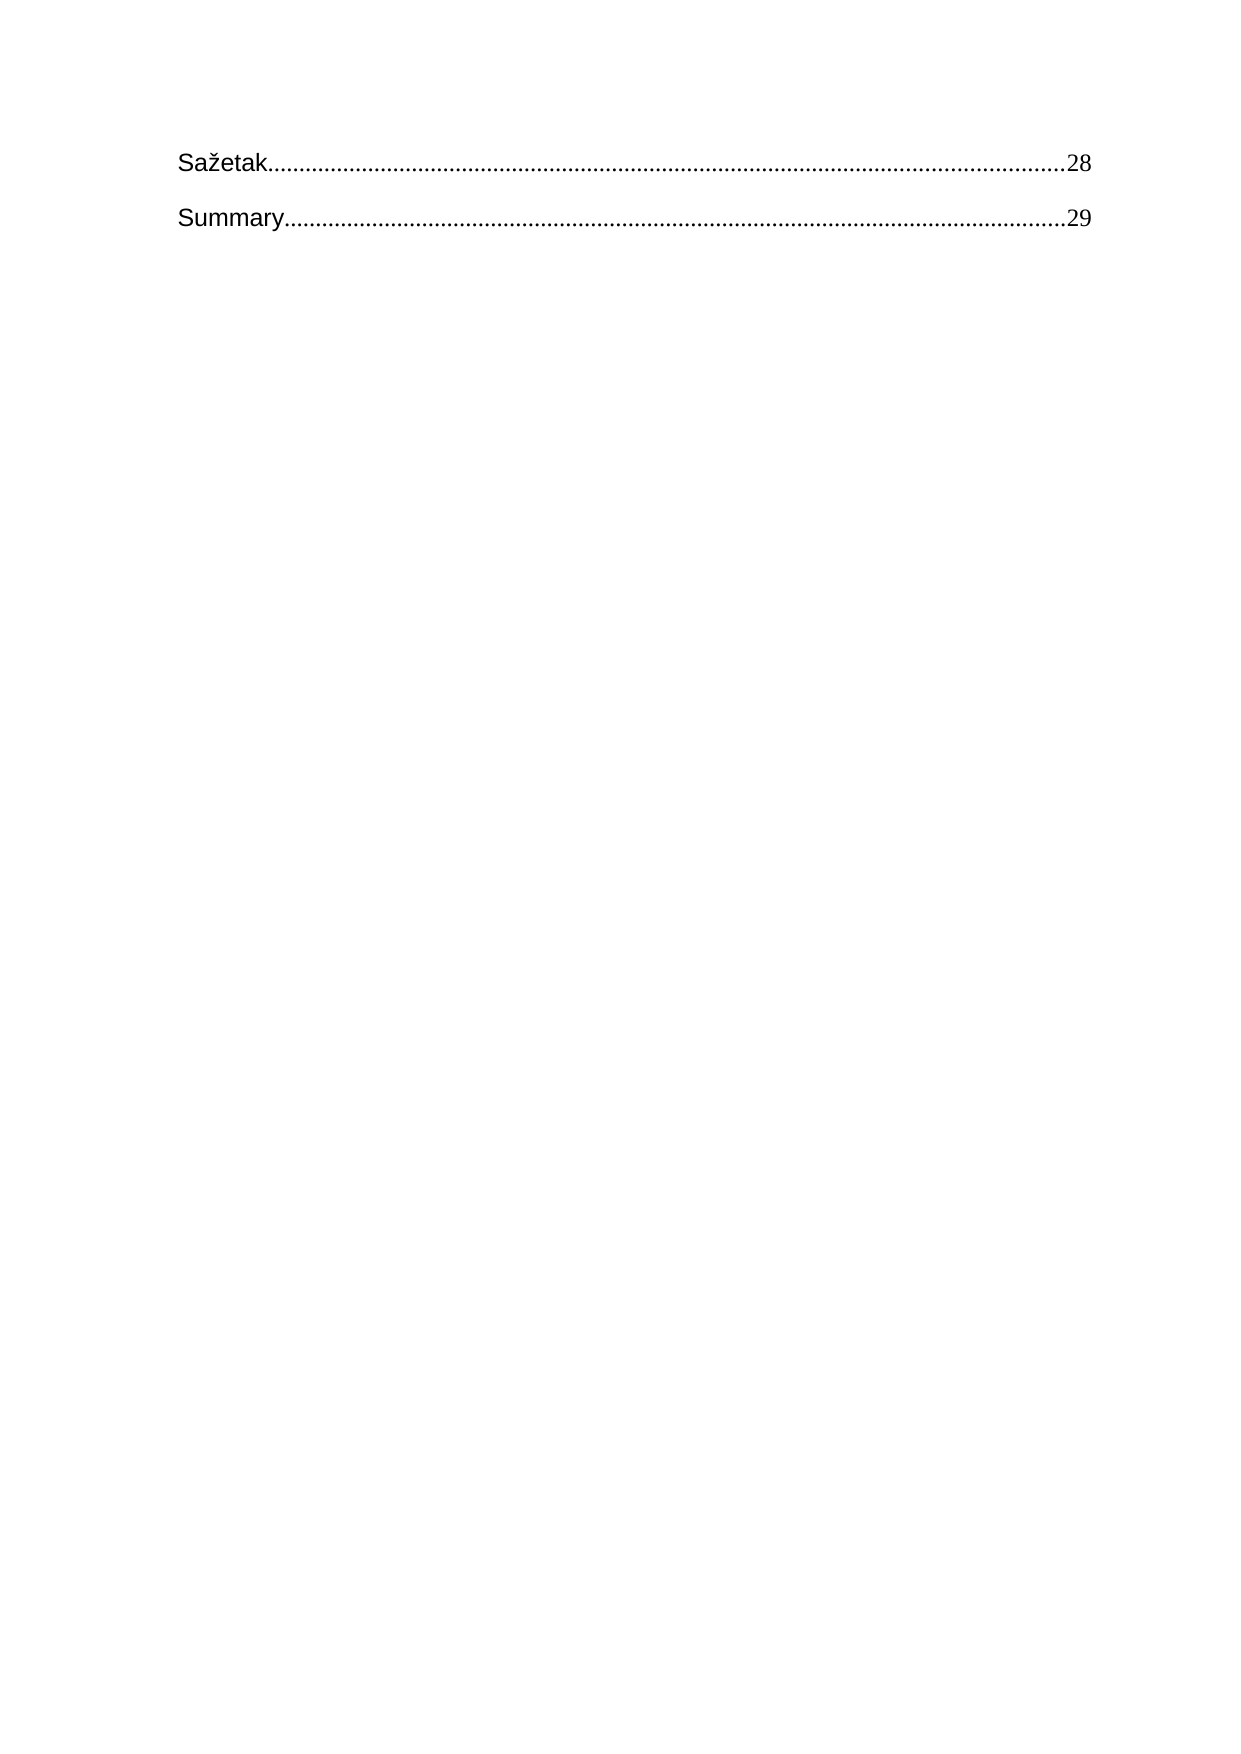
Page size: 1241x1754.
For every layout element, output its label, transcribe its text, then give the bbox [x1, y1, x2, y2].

text Sažetak 28 [177, 148, 1092, 177]
text Summary 29 [177, 203, 1092, 232]
